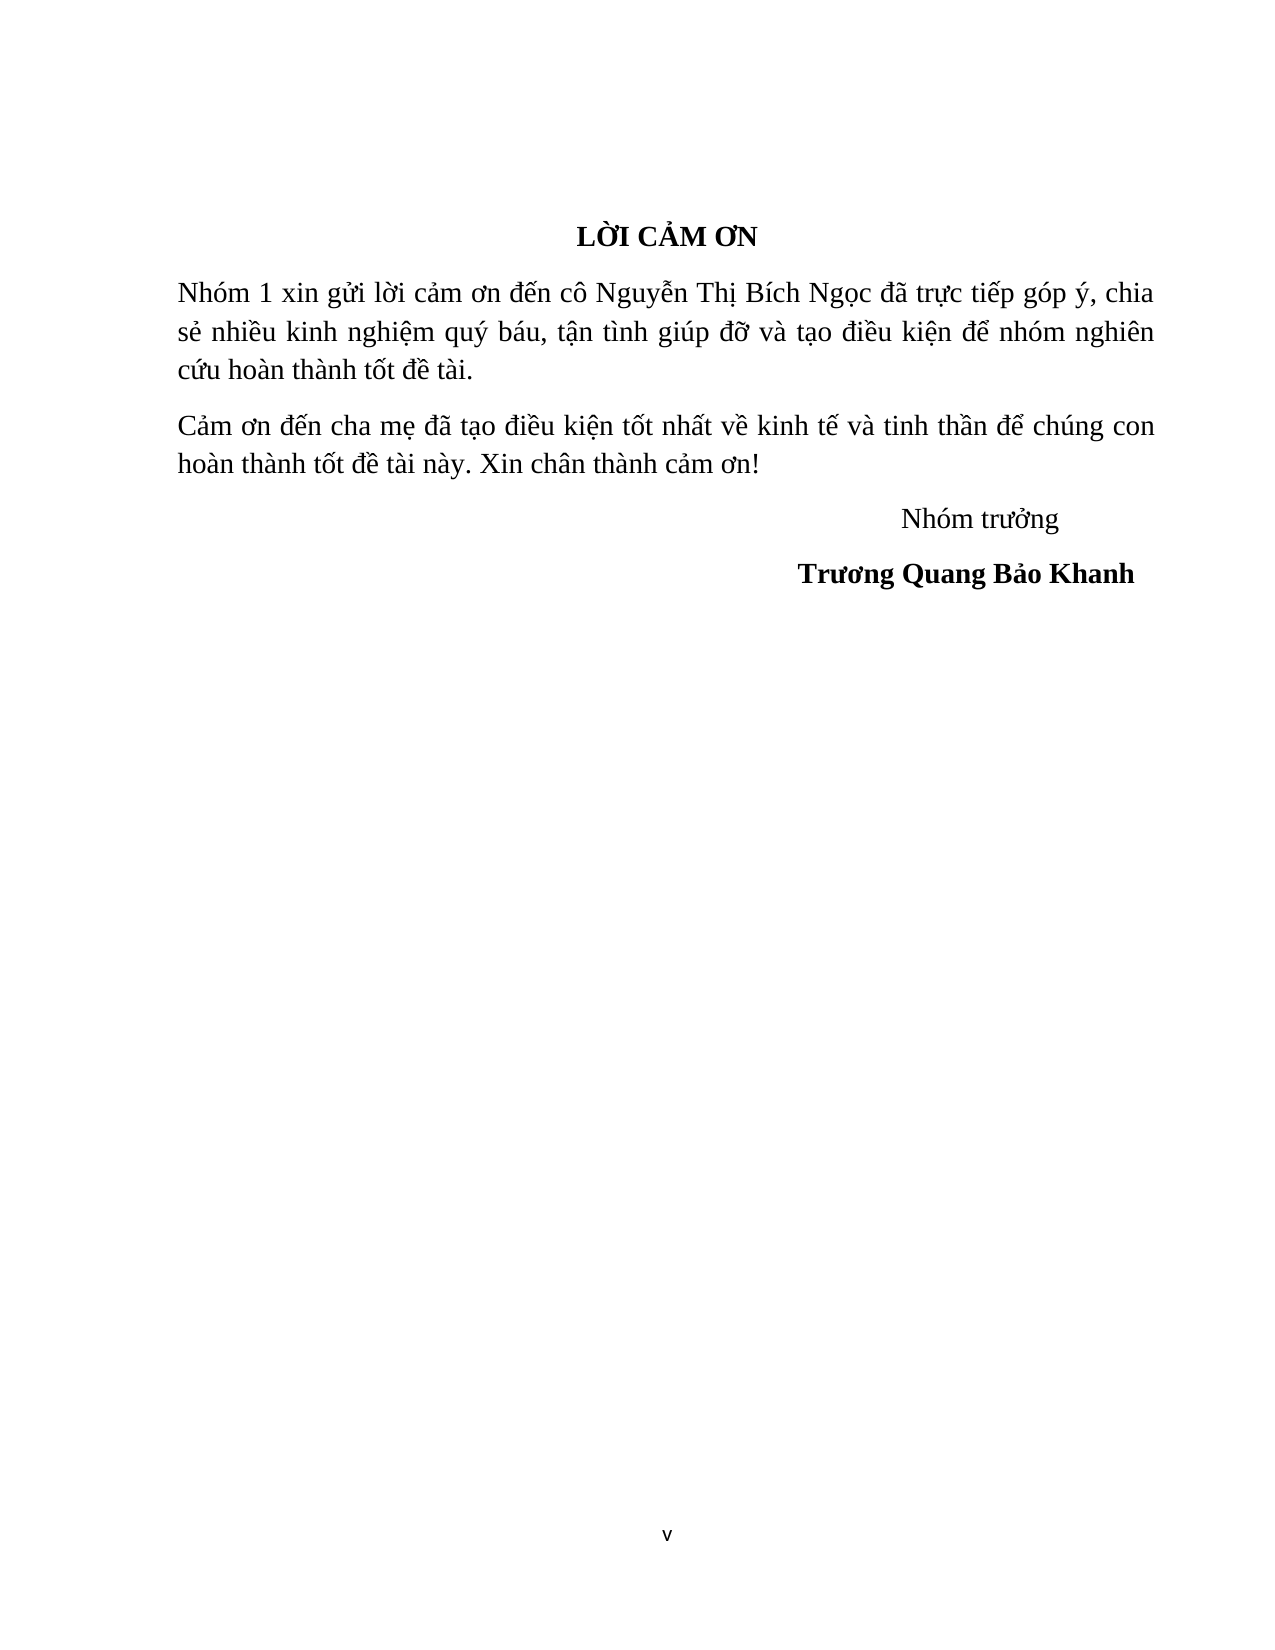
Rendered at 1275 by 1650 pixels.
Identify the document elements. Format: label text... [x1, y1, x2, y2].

text Cảm ơn đến cha mẹ đã tạo điều kiện tốt nhất về kinh tế và tinh thần để chúng con hoàn thành tốt đề tài này. Xin chân thành cảm ơn! [177, 408, 1157, 480]
text Nhóm 1 xin gửi lời cảm ơn đến cô Nguyễn Thị Bích Ngọc đã trực tiếp góp ý, chia sẻ nhiều kinh nghiệm quý báu, tận tình giúp đỡ và tạo điều kiện để nhóm nghiên cứu hoàn thành tốt đề tài. [177, 275, 1157, 386]
text Trương Quang Bảo Khanh [177, 557, 1157, 590]
text LỜI CẢM ƠN [177, 219, 1157, 253]
text Nhóm trưởng [177, 501, 1157, 535]
